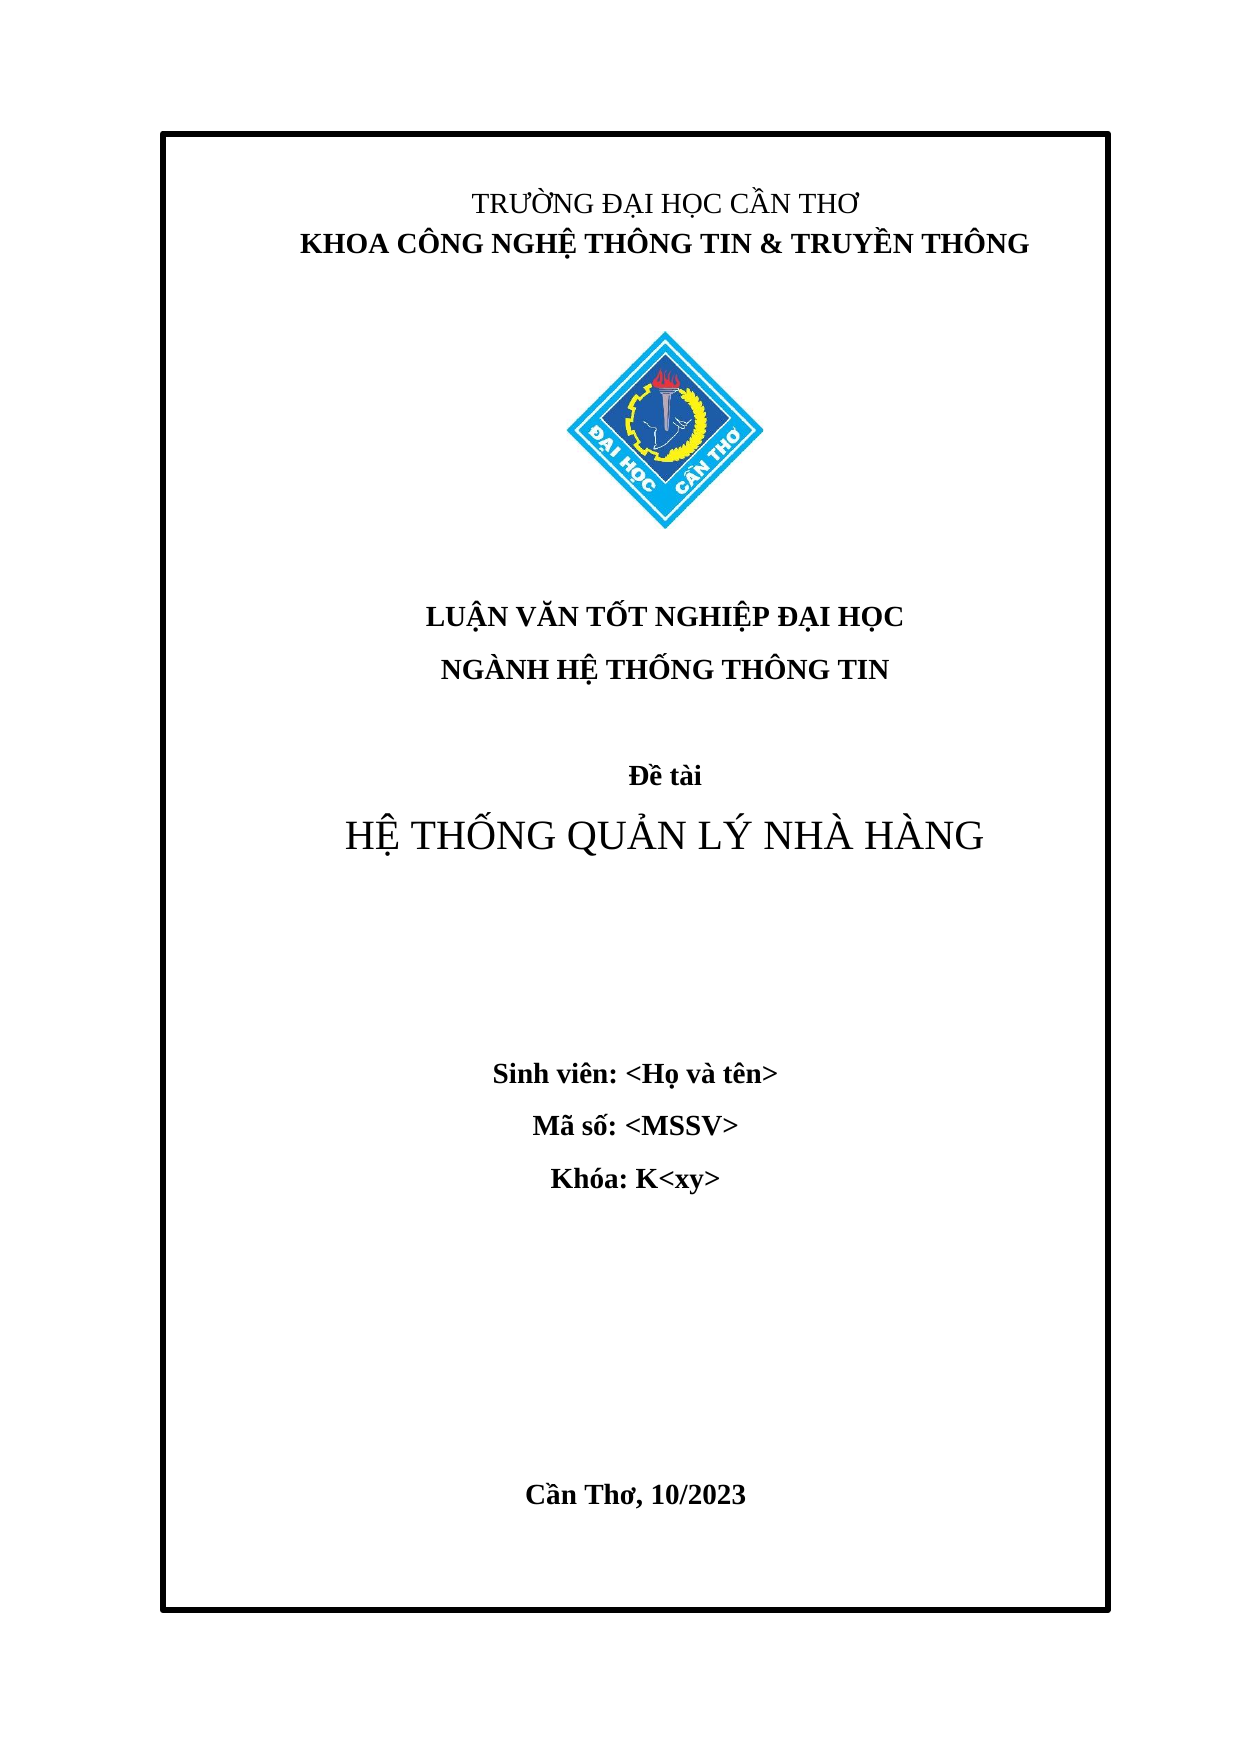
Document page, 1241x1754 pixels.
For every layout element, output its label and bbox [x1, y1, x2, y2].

picture [566, 331, 764, 529]
